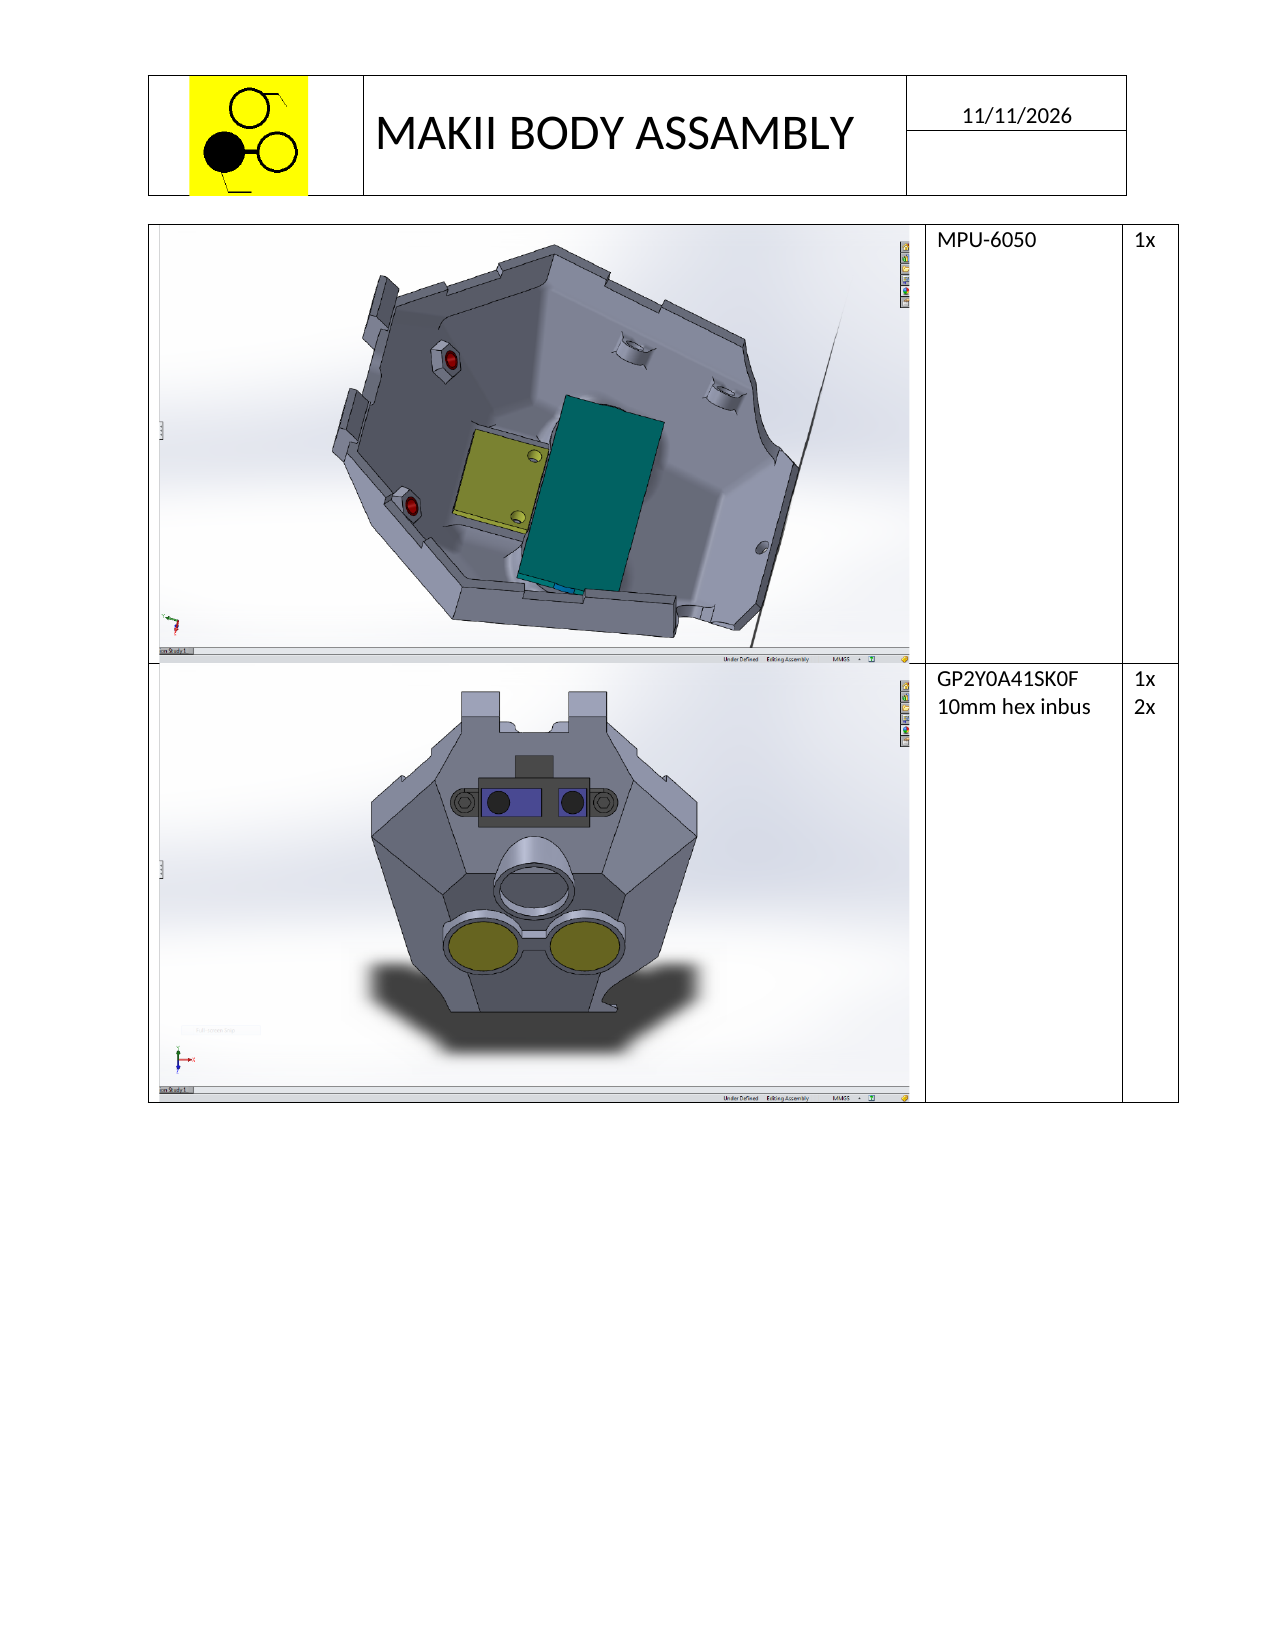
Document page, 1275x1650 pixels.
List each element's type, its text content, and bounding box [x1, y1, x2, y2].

table_cell [910, 225, 925, 663]
table_cell MPU-6050 [926, 225, 1122, 663]
table_cell [149, 664, 159, 1102]
table_cell 1x [1123, 225, 1178, 663]
table_cell 1x 2x [1123, 664, 1178, 1102]
picture [189, 76, 309, 196]
table_cell GP2Y0A41SK0F 10mm hex inbus [926, 664, 1122, 1102]
table_cell [910, 664, 925, 1102]
table_cell [149, 225, 159, 663]
picture [159, 225, 910, 1102]
